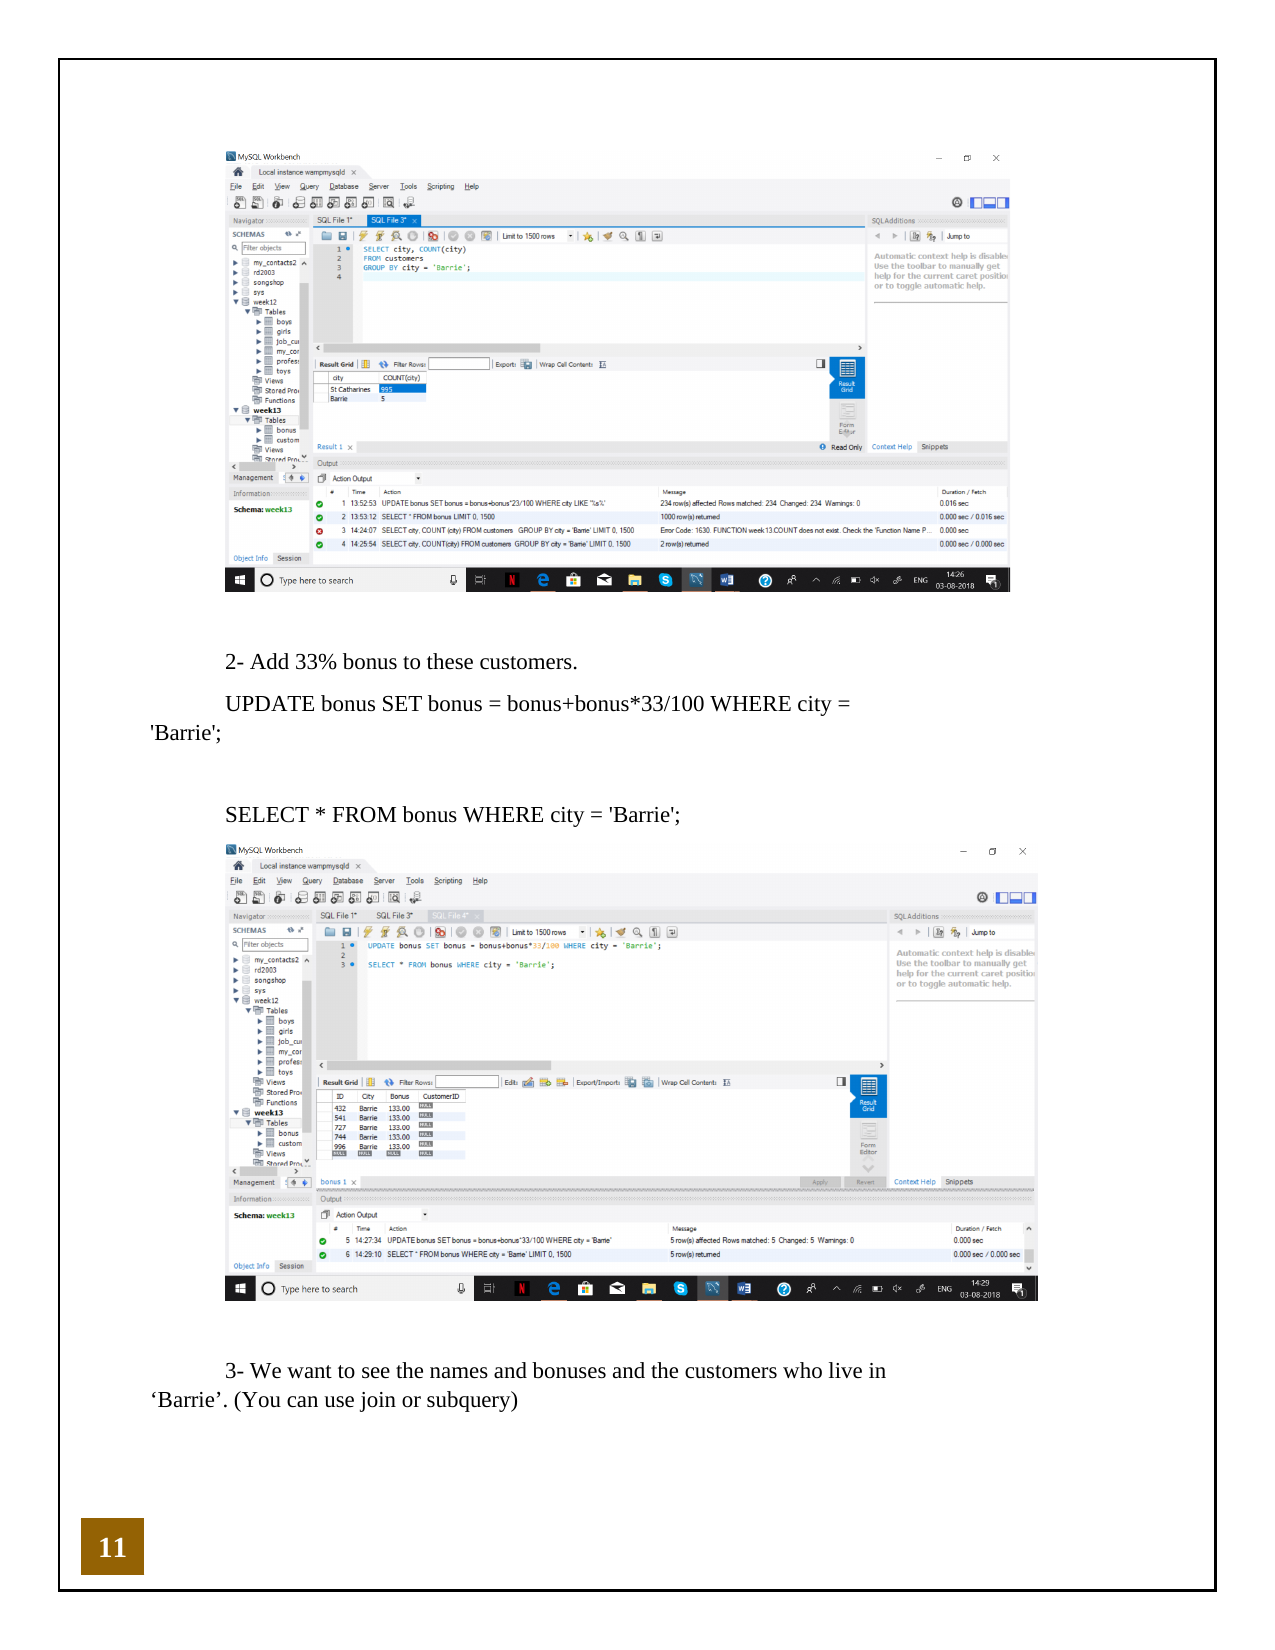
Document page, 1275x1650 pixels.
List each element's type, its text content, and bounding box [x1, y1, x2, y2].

picture [225, 150, 1011, 592]
text SELECT * FROM bonus WHERE city = 'Barrie'; [150, 802, 900, 828]
text 2- Add 33% bonus to these customers. [150, 648, 900, 674]
text 3- We want to see the names and bonuses and the customers who live in ‘Barrie’. (You can use join or subquery) [150, 1357, 900, 1412]
picture [225, 843, 1038, 1301]
text UPDATE bonus SET bonus = bonus+bonus*33/100 WHERE city = 'Barrie'; [150, 690, 900, 745]
